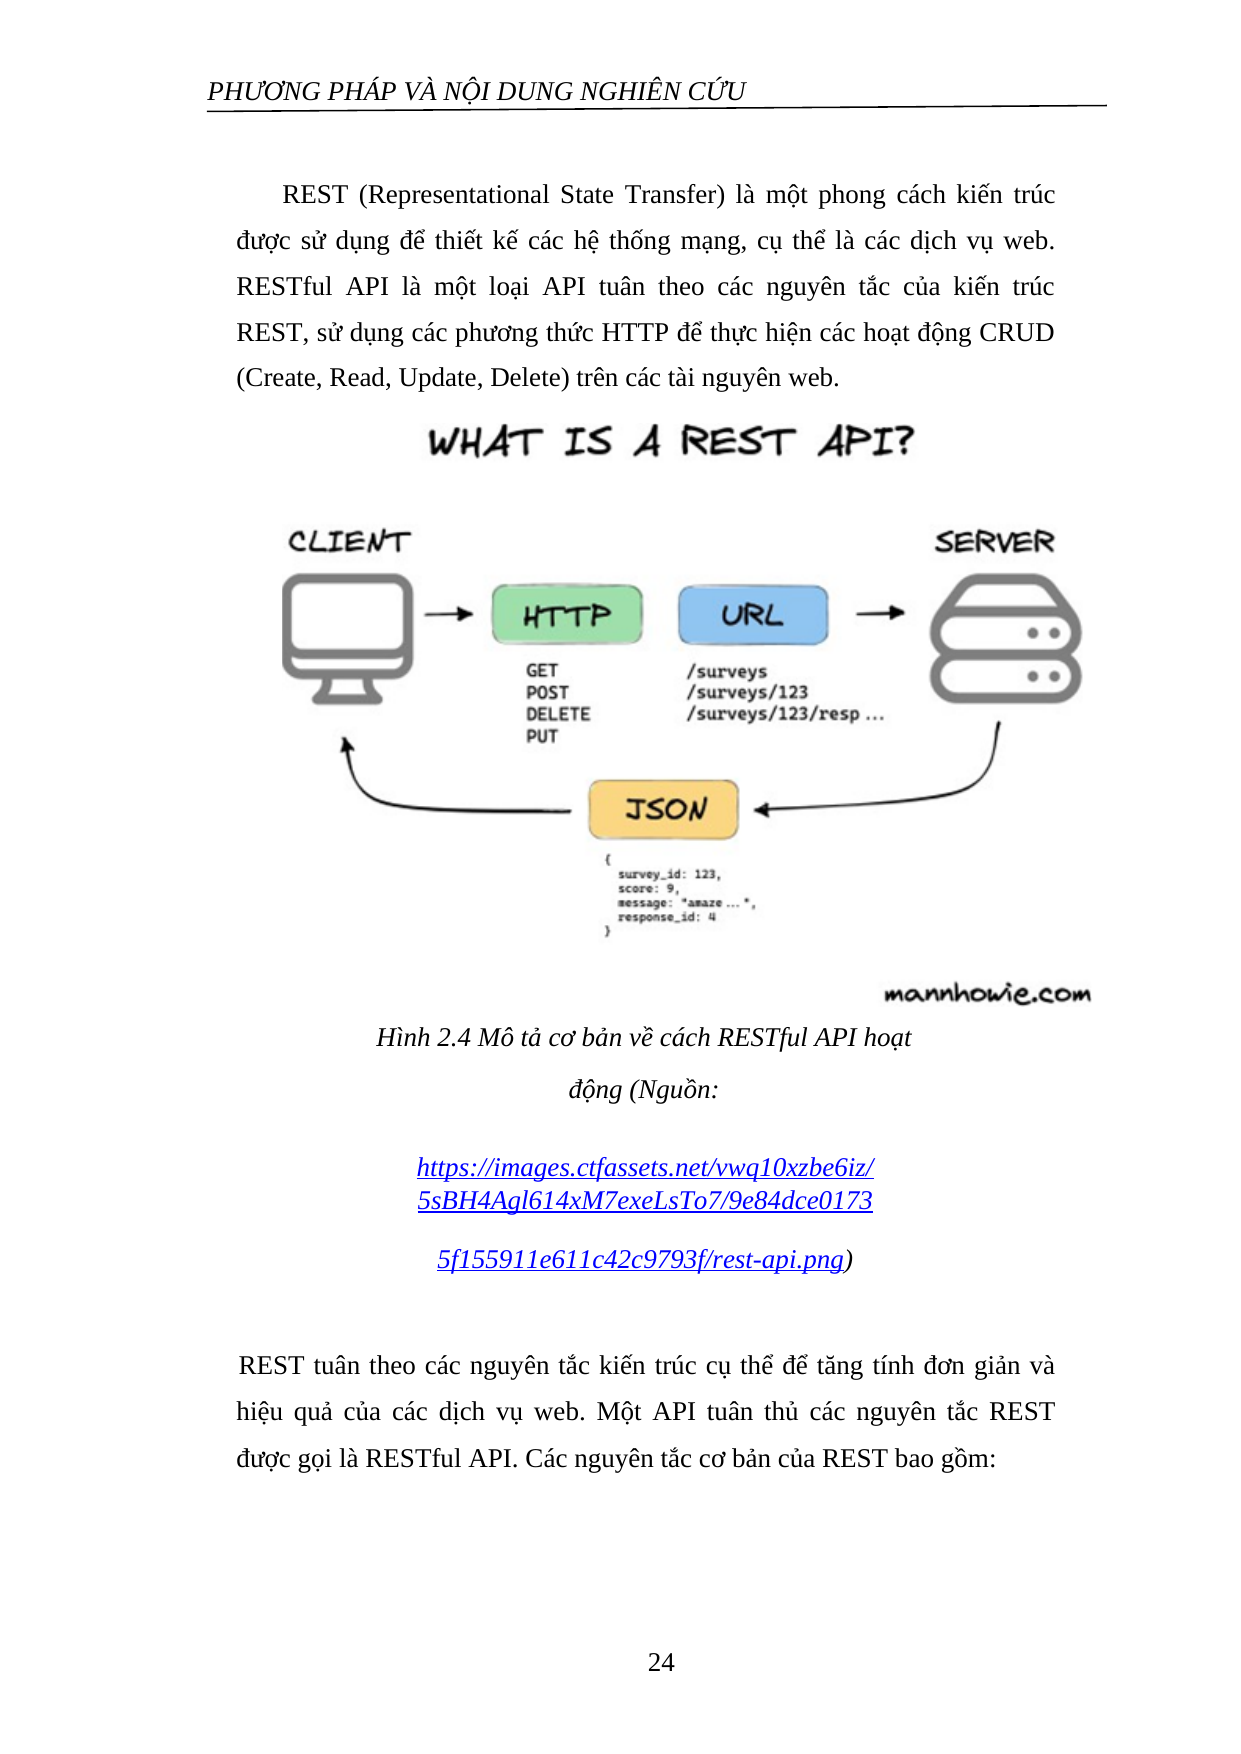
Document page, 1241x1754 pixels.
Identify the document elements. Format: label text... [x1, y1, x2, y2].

text REST tuân theo các nguyên tắc kiến trúc cụ thể để tăng tính đơn giản và hiệu quả của các dịch vụ web. Một API tuân thủ các nguyên tắc REST được gọi là RESTful API. Các nguyên tắc cơ bản của REST bao gồm: [236, 1349, 1056, 1473]
picture [282, 423, 1092, 1007]
text Hình 2.4 Mô tả cơ bản về cách RESTful API hoạt động (Nguồn: [353, 1021, 938, 1104]
text REST (Representational State Transfer) là một phong cách kiến trúc được sử dụng để thiết kế các hệ thống mạng, cụ thể là các dịch vụ web. RESTful API là một loại API tuân theo các nguyên tắc của kiến trúc REST, sử dụng các phương thức HTTP để thực hiện các hoạt động CRUD (Create, Read, Update, Delete) trên các tài nguyên web. [236, 178, 1056, 392]
text https://images.ctfassets.net/vwq10xzbe6iz/5sBH4Agl614xM7exeLsTo7/9e84dce0173 [207, 1151, 1086, 1215]
text 5f155911e611c42c9793f/rest-api.png) [207, 1243, 1086, 1274]
